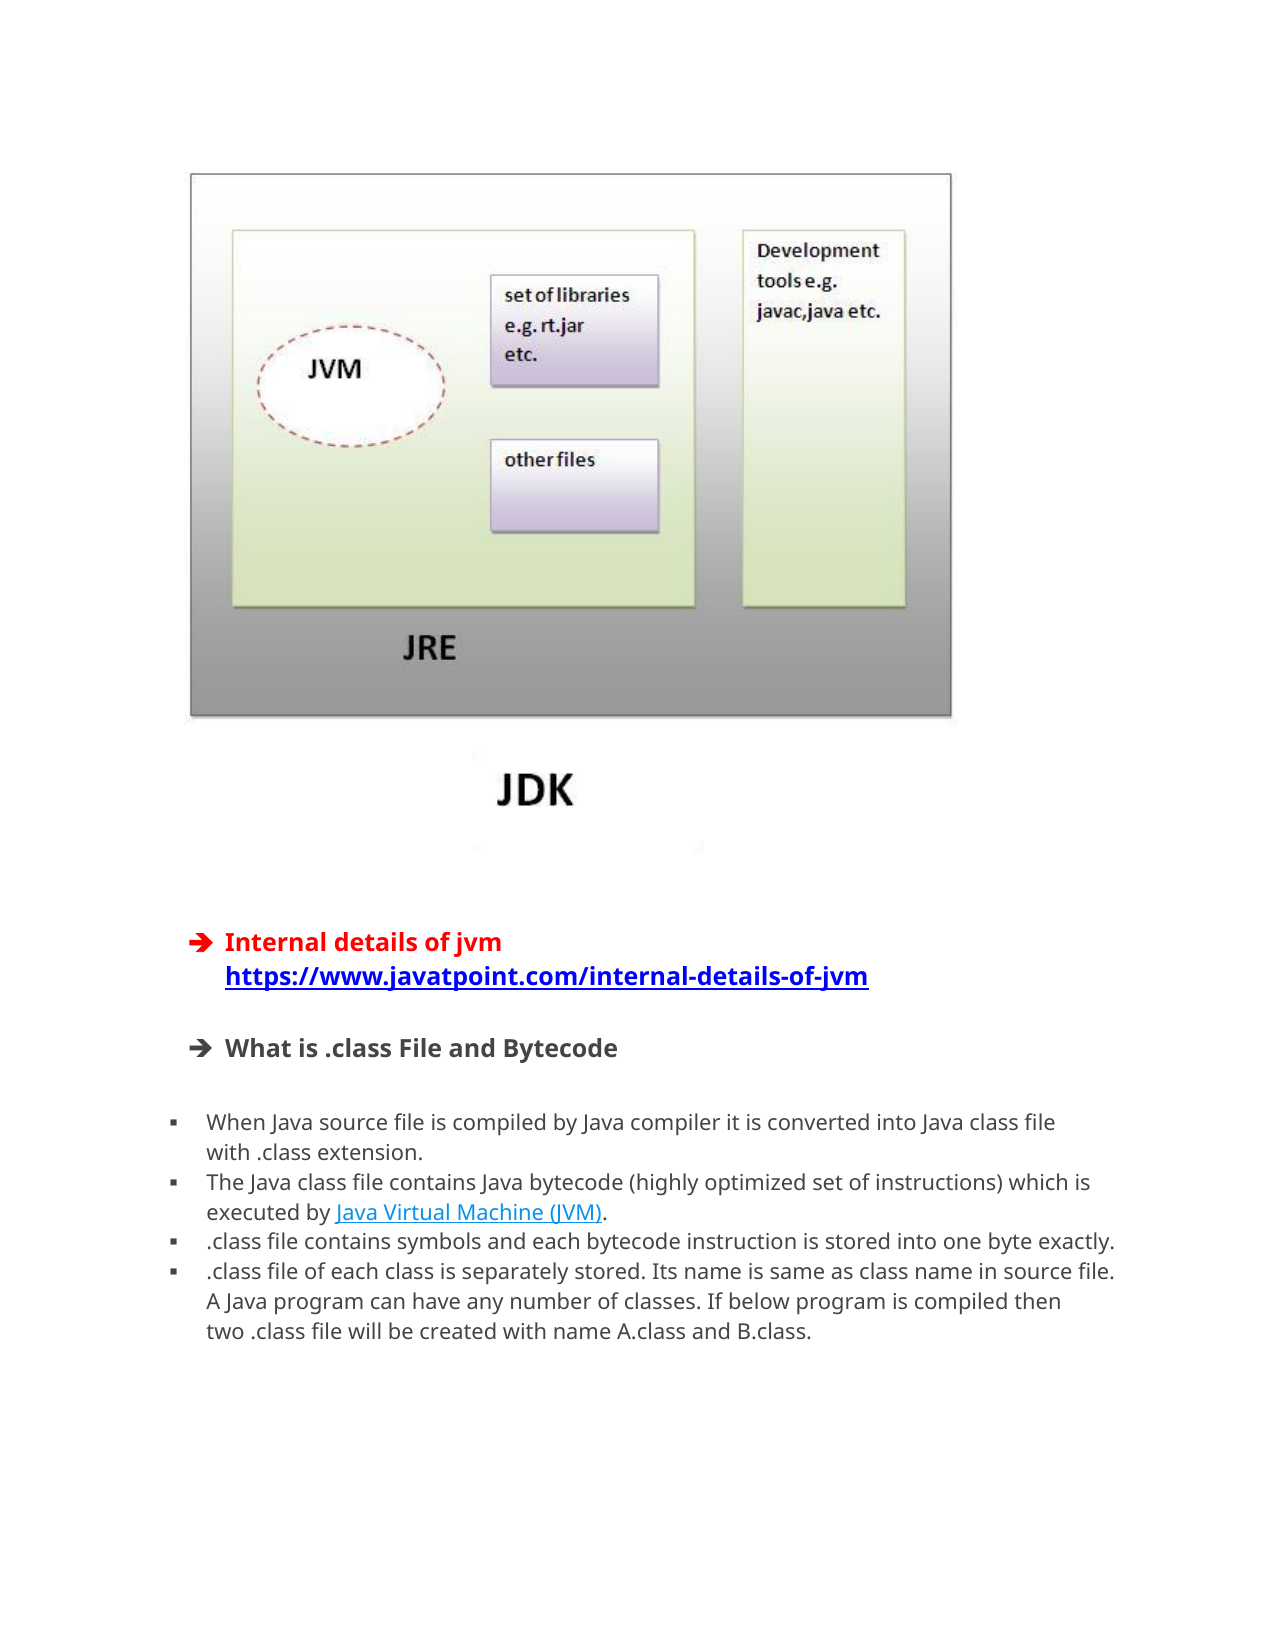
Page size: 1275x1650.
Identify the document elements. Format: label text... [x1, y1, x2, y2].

list The Java class file contains Java bytecode (highly optimized set of instructions) which is executed by Java Virtual Machine (JVM). [169, 1167, 1125, 1226]
list https://www.javatpoint.com/internal-details-of-jvm [225, 959, 1125, 993]
list .class file contains symbols and each bytecode instruction is stored into one byte exactly. [169, 1226, 1125, 1256]
list When Java source file is compiled by Java compiler it is converted into Java class file with .class extension. [169, 1107, 1125, 1167]
list .class file of each class is separately stored. Its name is same as class name in source file. A Java program can have any number of classes. If below program is compiled then two .class file will be created with name A.class and B.class. [169, 1256, 1125, 1346]
list Internal details of jvm [187, 925, 1125, 959]
picture [150, 150, 995, 862]
subtitle What is .class File and Bytecode [187, 1031, 1125, 1064]
